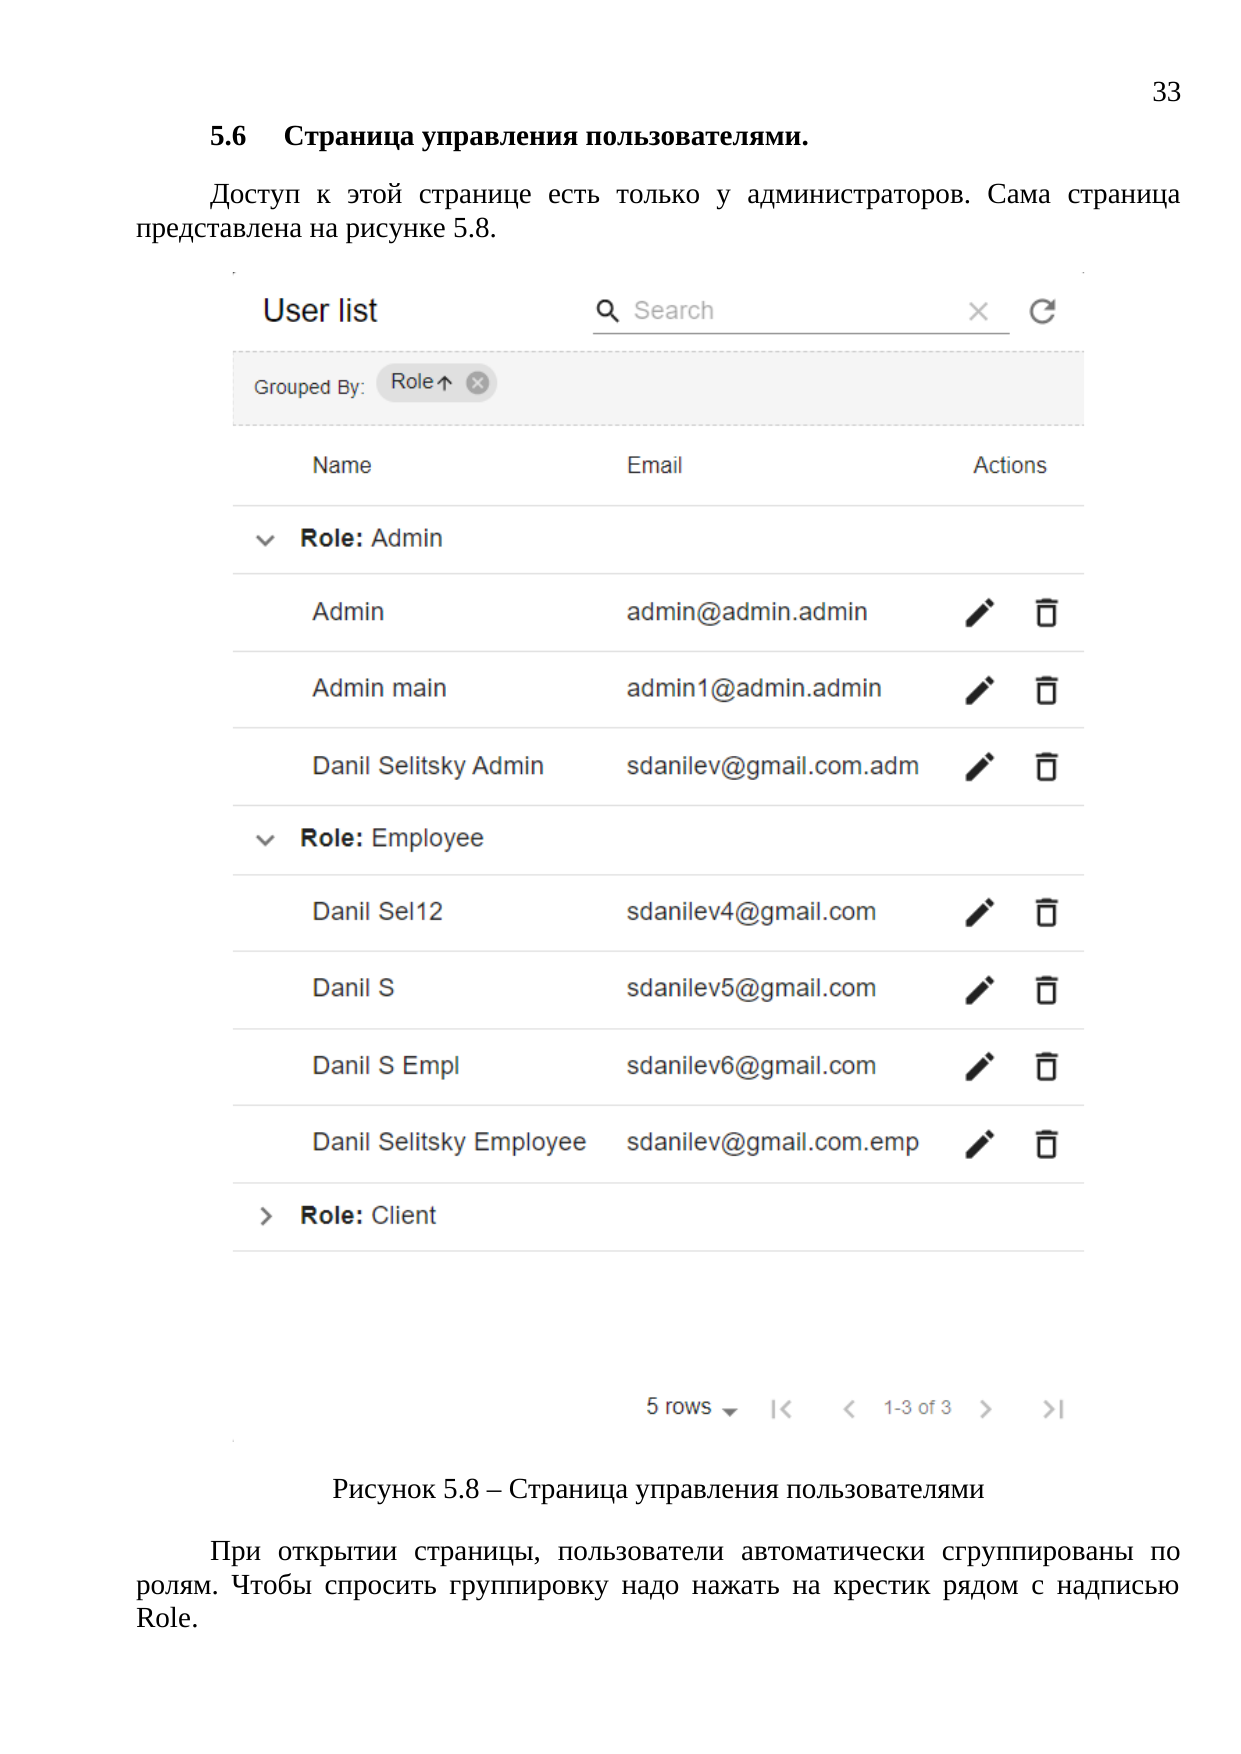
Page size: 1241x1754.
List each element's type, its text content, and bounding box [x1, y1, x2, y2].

subtitle Страница управления пользователями. [136, 118, 1181, 152]
text Рисунок 5.8 – Страница управления пользователями [136, 1471, 1181, 1504]
text Доступ к этой странице есть только у администраторов. Сама страница представлена на рисунке 5.8. [136, 177, 1181, 244]
picture [232, 272, 1085, 1442]
text При открытии страницы, пользователи автоматически сгруппированы по ролям. Чтобы спросить группировку надо нажать на крестик рядом с надписью Role. [136, 1533, 1181, 1634]
